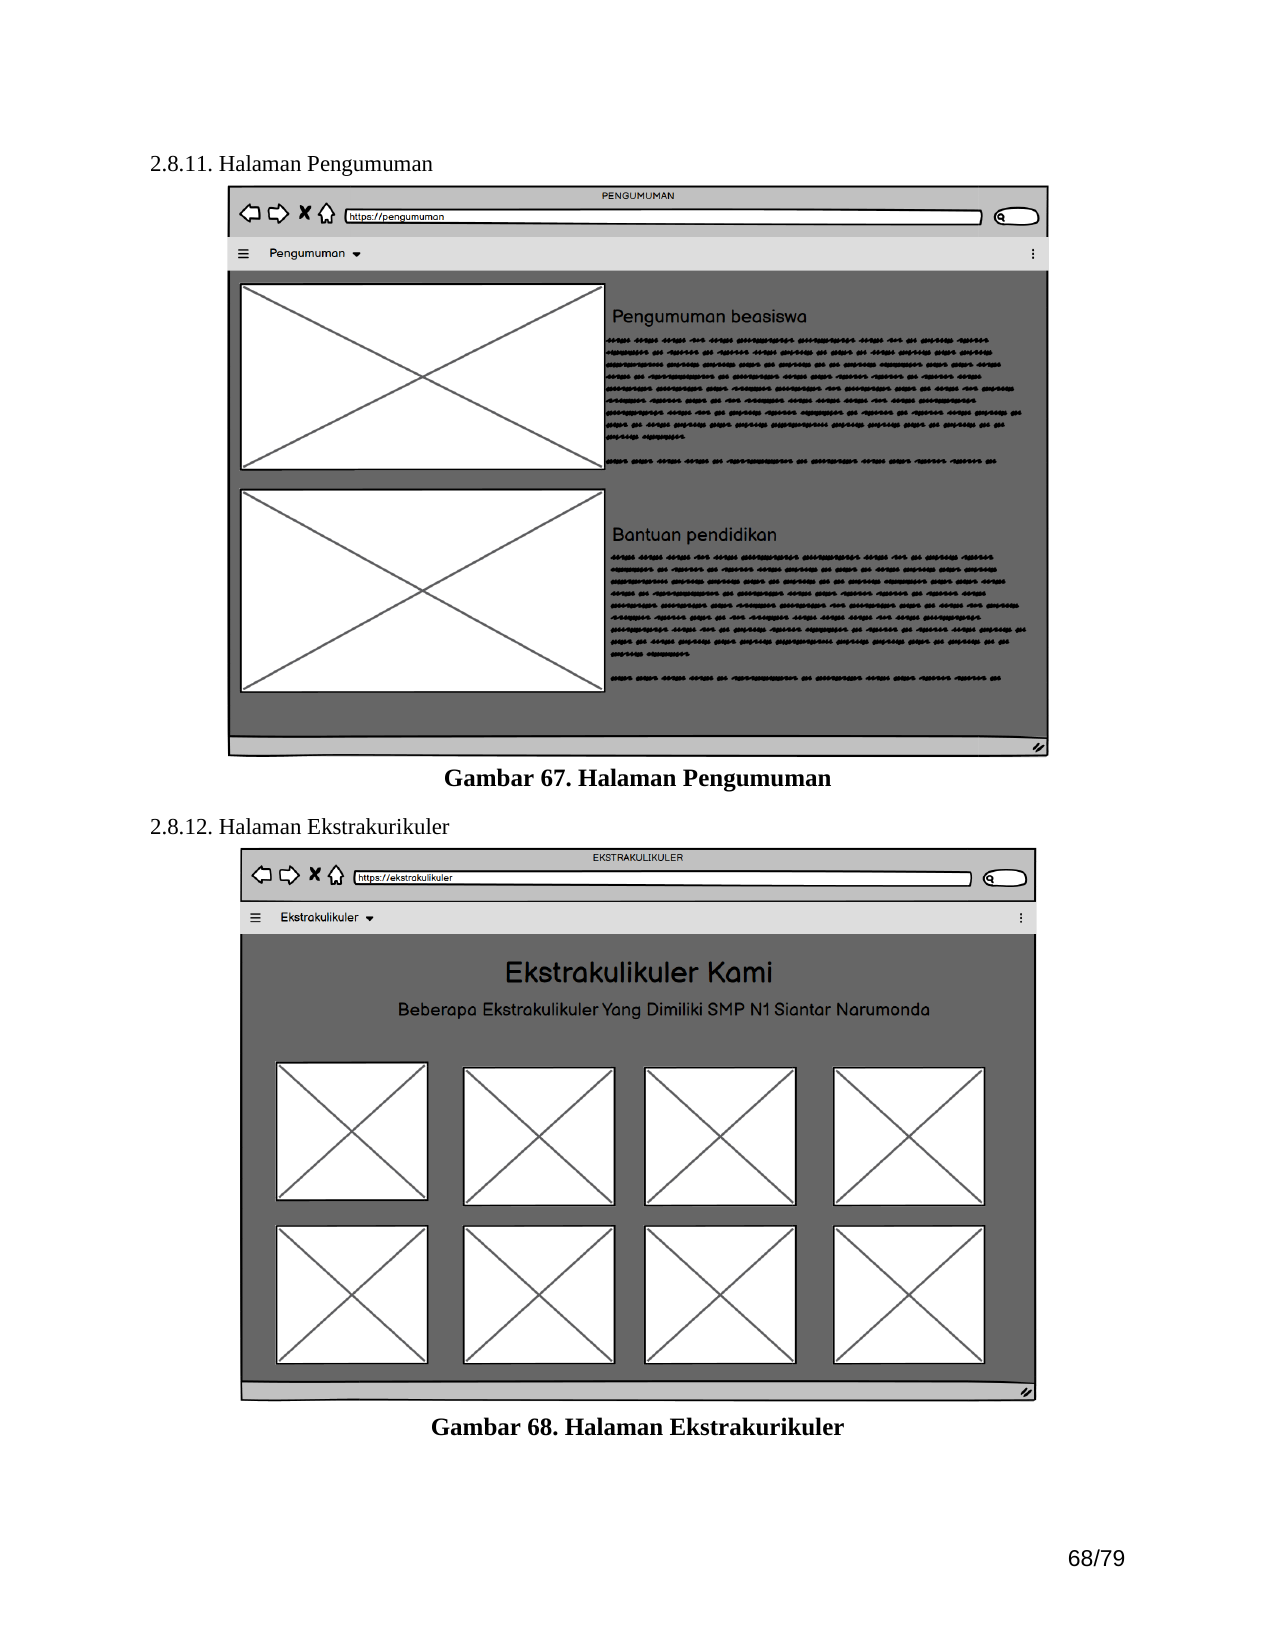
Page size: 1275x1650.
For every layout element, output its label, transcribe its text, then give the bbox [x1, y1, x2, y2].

text 2.8.12. Halaman Ekstrakurikuler [150, 813, 1125, 839]
text Gambar 68. Halaman Ekstrakurikuler [150, 1412, 1125, 1462]
picture [236, 842, 1039, 1408]
text 2.8.11. Halaman Pengumuman [150, 150, 1125, 176]
text Gambar 67. Halaman Pengumuman [150, 763, 1125, 792]
picture [221, 180, 1054, 760]
